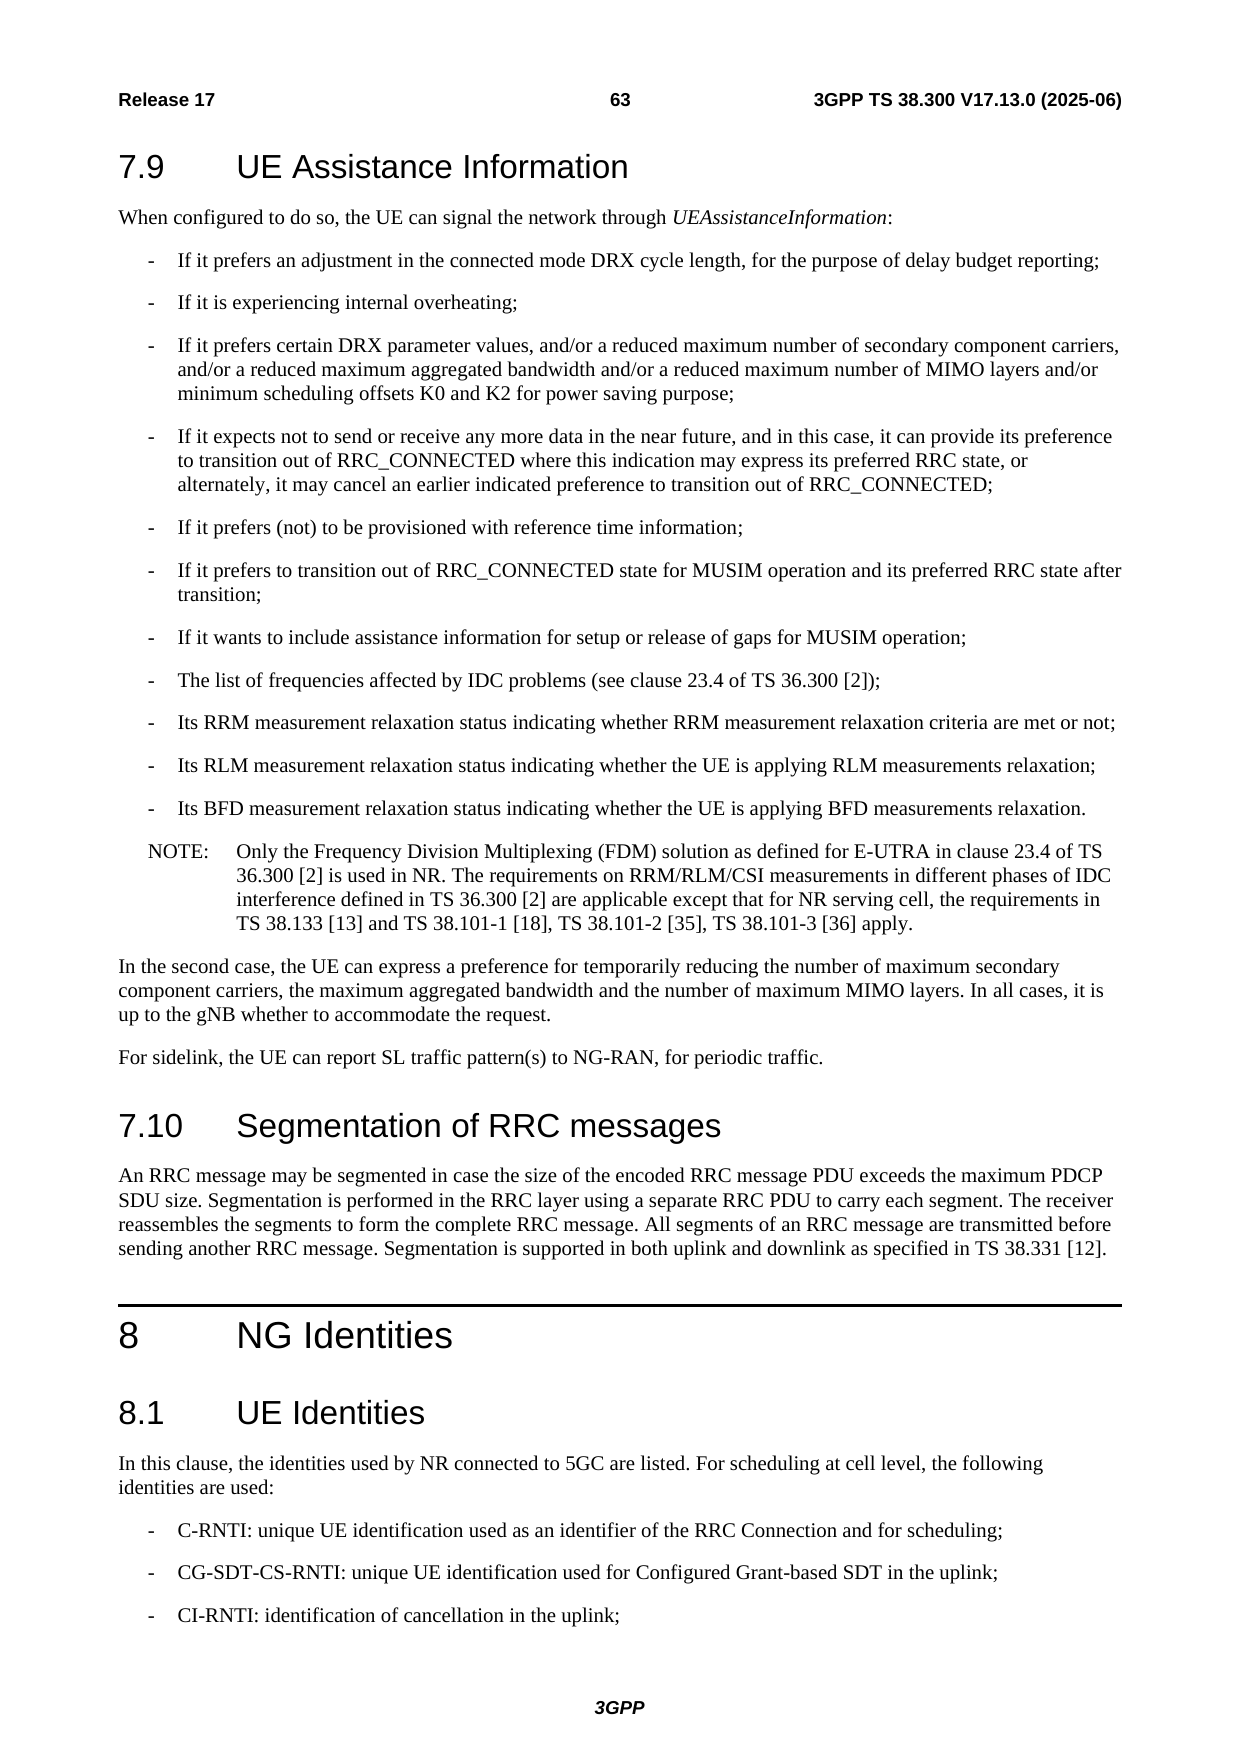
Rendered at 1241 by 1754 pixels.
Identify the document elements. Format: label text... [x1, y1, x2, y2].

text - The list of frequencies affected by IDC problems (see clause 23.4 of TS 36.300 [2]); [148, 667, 1122, 692]
text - If it wants to include assistance information for setup or release of gaps for MUSIM operation; [148, 625, 1122, 649]
text - C-RNTI: unique UE identification used as an identifier of the RRC Connection and for scheduling; [148, 1517, 1122, 1542]
text An RRC message may be segmented in case the size of the encoded RRC message PDU exceeds the maximum PDCP SDU size. Segmentation is performed in the RRC layer using a separate RRC PDU to carry each segment. The receiver reassembles the segments to form the complete RRC message. All segments of an RRC message are transmitted before sending another RRC message. Segmentation is supported in both uplink and downlink as specified in TS 38.331 [12]. [118, 1163, 1122, 1260]
text - If it prefers certain DRX parameter values, and/or a reduced maximum number of secondary component carriers, and/or a reduced maximum aggregated bandwidth and/or a reduced maximum number of MIMO layers and/or minimum scheduling offsets K0 and K2 for power saving purpose; [148, 333, 1122, 405]
text - If it prefers an adjustment in the connected mode DRX cycle length, for the purpose of delay budget reporting; [148, 247, 1122, 272]
text - Its RLM measurement relaxation status indicating whether the UE is applying RLM measurements relaxation; [148, 753, 1122, 777]
text - CI-RNTI: identification of cancellation in the uplink; [148, 1603, 1122, 1627]
text - Its BFD measurement relaxation status indicating whether the UE is applying BFD measurements relaxation. [148, 796, 1122, 820]
text - If it expects not to send or receive any more data in the near future, and in this case, it can provide its preference to transition out of RRC_CONNECTED where this indication may express its preferred RRC state, or alternately, it may cancel an earlier indicated preference to transition out of RRC_CONNECTED; [148, 424, 1122, 496]
text - If it prefers (not) to be provisioned with reference time information; [148, 515, 1122, 539]
text In the second case, the UE can express a preference for temporarily reducing the number of maximum secondary component carriers, the maximum aggregated bandwidth and the number of maximum MIMO layers. In all cases, it is up to the gNB whether to accommodate the request. [118, 954, 1122, 1026]
text NOTE: Only the Frequency Division Multiplexing (FDM) solution as defined for E-UTRA in clause 23.4 of TS 36.300 [2] is used in NR. The requirements on RRM/RLM/CSI measurements in different phases of IDC interference defined in TS 36.300 [2] are applicable except that for NR serving cell, the requirements in TS 38.133 [13] and TS 38.101-1 [18], TS 38.101-2 [35], TS 38.101-3 [36] apply. [148, 839, 1122, 935]
text - If it is experiencing internal overheating; [148, 290, 1122, 314]
subtitle 8.1 UE Identities [118, 1393, 1122, 1432]
subtitle 7.10 Segmentation of RRC messages [118, 1106, 1122, 1145]
text - If it prefers to transition out of RRC_CONNECTED state for MUSIM operation and its preferred RRC state after transition; [148, 558, 1122, 606]
text In this clause, the identities used by NR connected to 5GC are listed. For scheduling at cell level, the following identities are used: [118, 1451, 1122, 1499]
text For sidelink, the UE can report SL traffic pattern(s) to NG-RAN, for periodic traffic. [118, 1045, 1122, 1069]
text When configured to do so, the UE can signal the network through UEAssistanceInformation: [118, 205, 1122, 229]
subtitle 7.9 UE Assistance Information [118, 147, 1122, 186]
text - CG-SDT-CS-RNTI: unique UE identification used for Configured Grant-based SDT in the uplink; [148, 1560, 1122, 1584]
subtitle 8 NG Identities [118, 1307, 1122, 1356]
text - Its RRM measurement relaxation status indicating whether RRM measurement relaxation criteria are met or not; [148, 710, 1122, 734]
